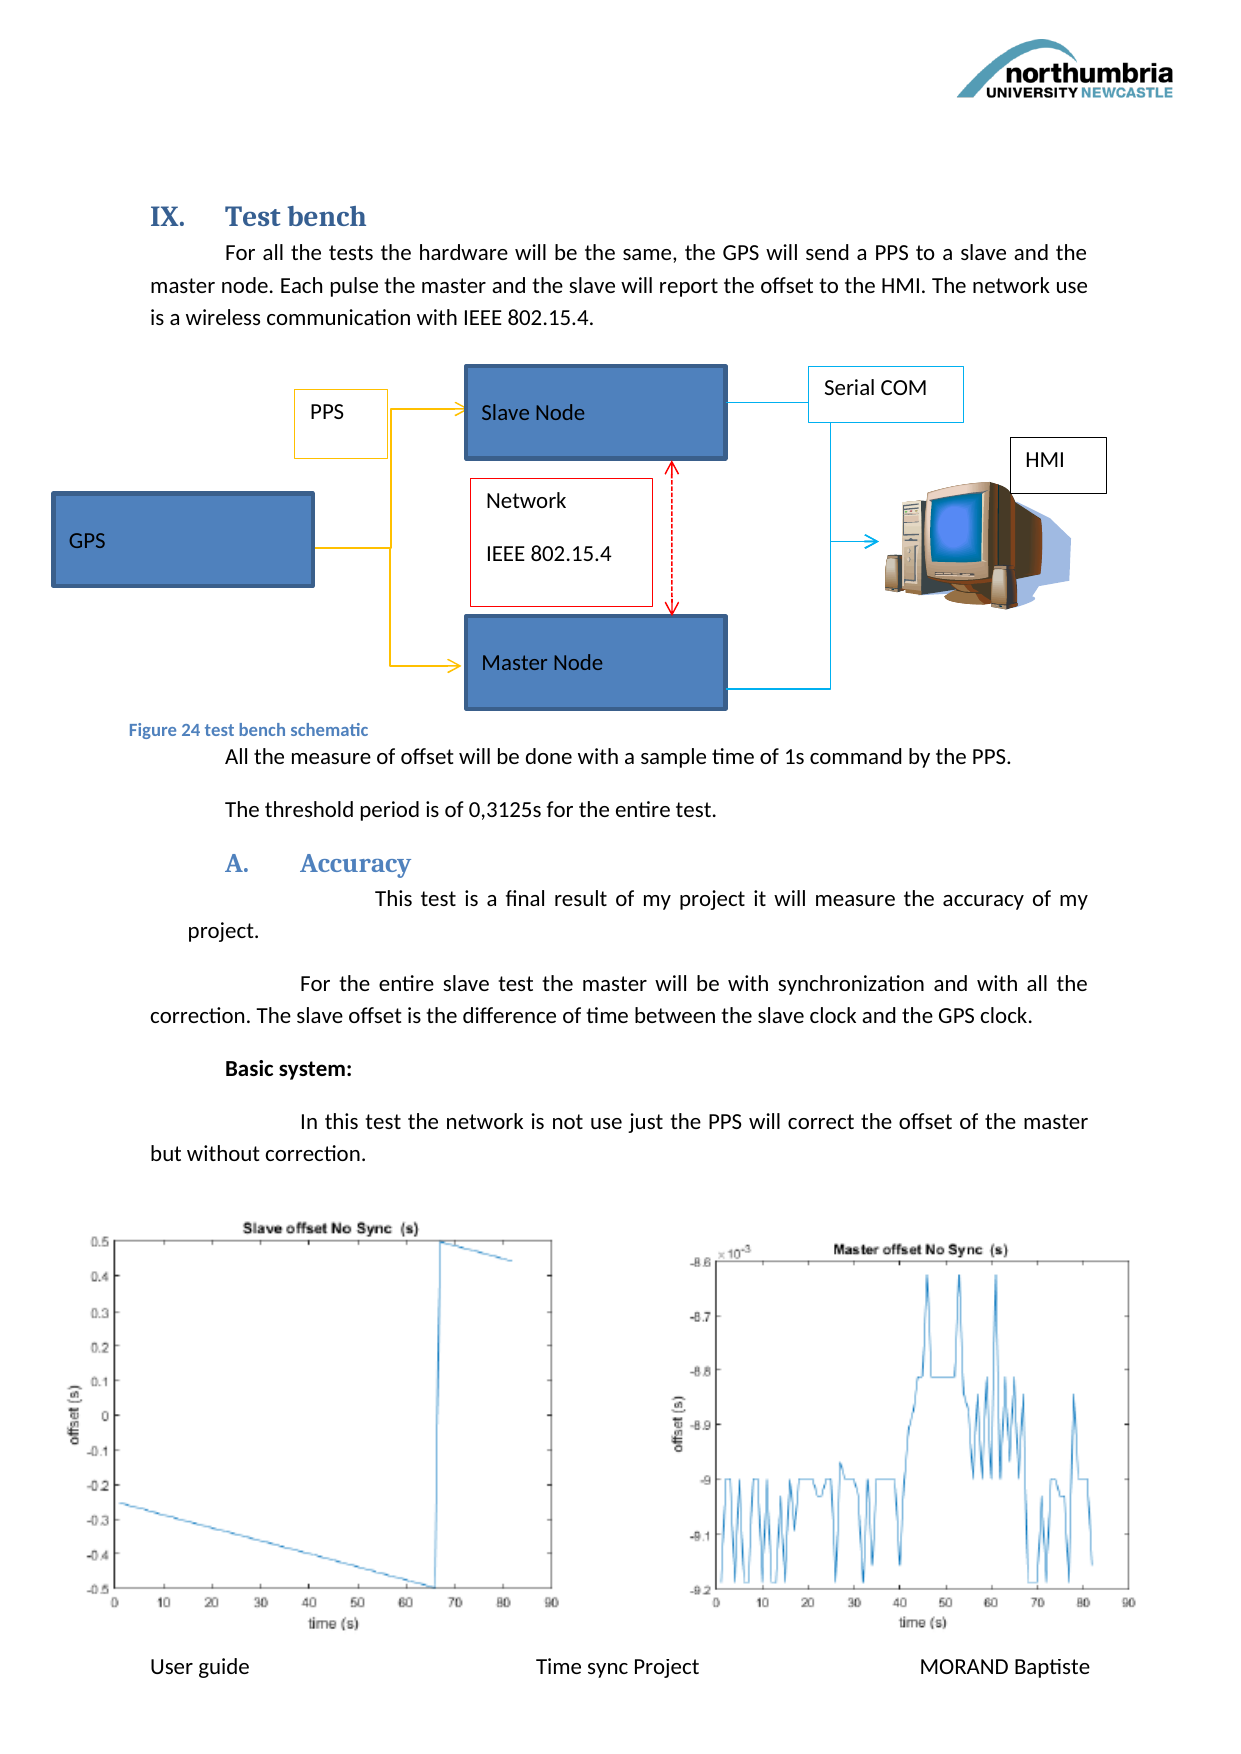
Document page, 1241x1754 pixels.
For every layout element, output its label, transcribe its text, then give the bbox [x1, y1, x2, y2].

picture [59, 1202, 574, 1639]
text All the measure of offset will be done with a sample time of 1s command by the PPS. [150, 741, 1090, 770]
text The threshold period is of 0,3125s for the entire test. [150, 795, 1090, 823]
text For the entire slave test the master will be with synchronization and with all the correction. The slave offset is the difference of time between the slave clock and the GPS clock. [150, 969, 1090, 1029]
text Basic system: [150, 1054, 1090, 1082]
picture [648, 1240, 1164, 1659]
text In this test the network is not use just the PPS will correct the offset of the master but without correction. [150, 1107, 1090, 1167]
text For all the tests the hardware will be the same, the GPS will send a PPS to a slave and the master node. Each pulse the master and the slave will report the offset to the HMI. The network use is a wireless communication with IEEE 802.15.4. [150, 238, 1090, 331]
text All the measure of offset will be done with a sample time of 1s command by the PPS. [150, 356, 1090, 718]
picture [956, 39, 1173, 98]
text This test is a final result of my project it will measure the accuracy of my project. [187, 884, 1090, 944]
subtitle Test bench [150, 200, 1090, 233]
subtitle Accuracy [225, 848, 1090, 879]
